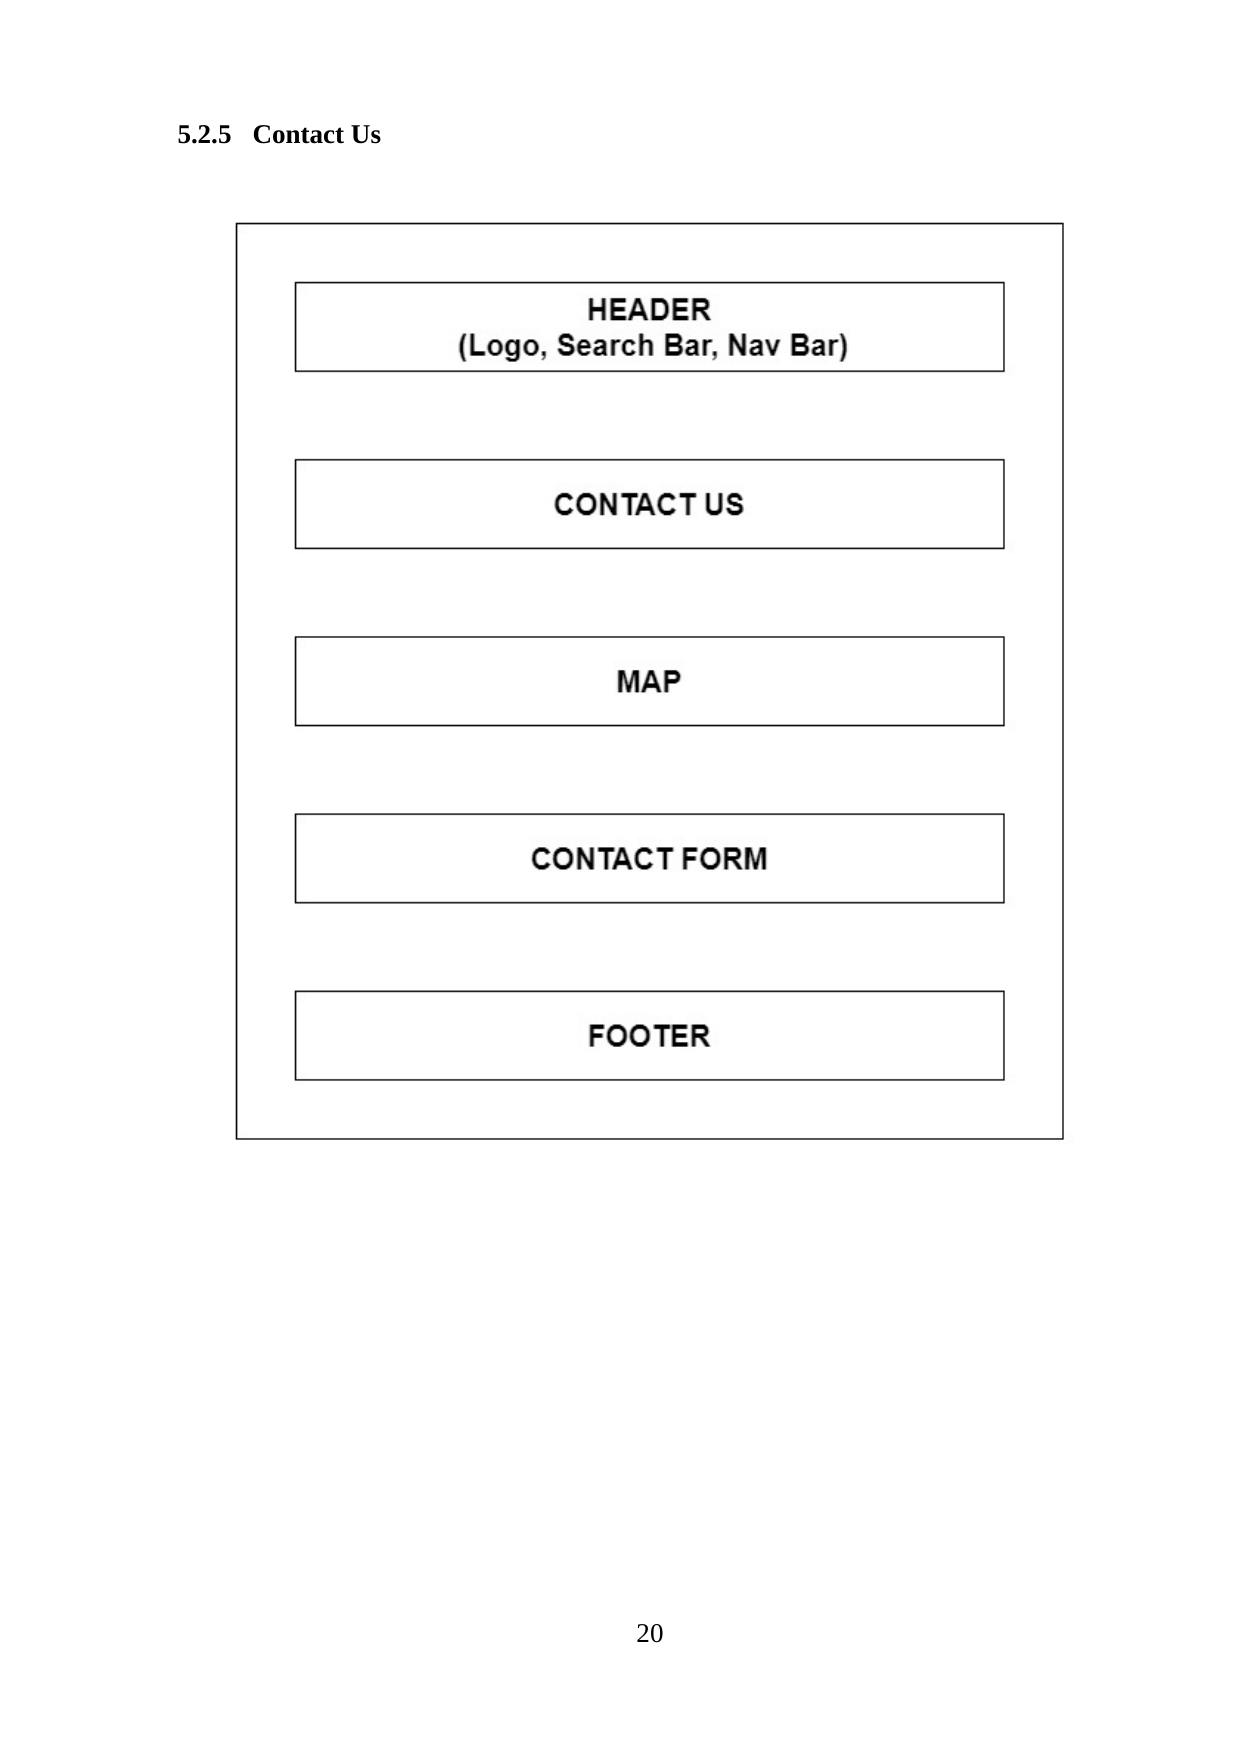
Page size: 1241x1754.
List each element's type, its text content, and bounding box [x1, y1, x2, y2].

picture [177, 164, 1123, 1199]
subtitle Contact Us [177, 118, 1122, 149]
